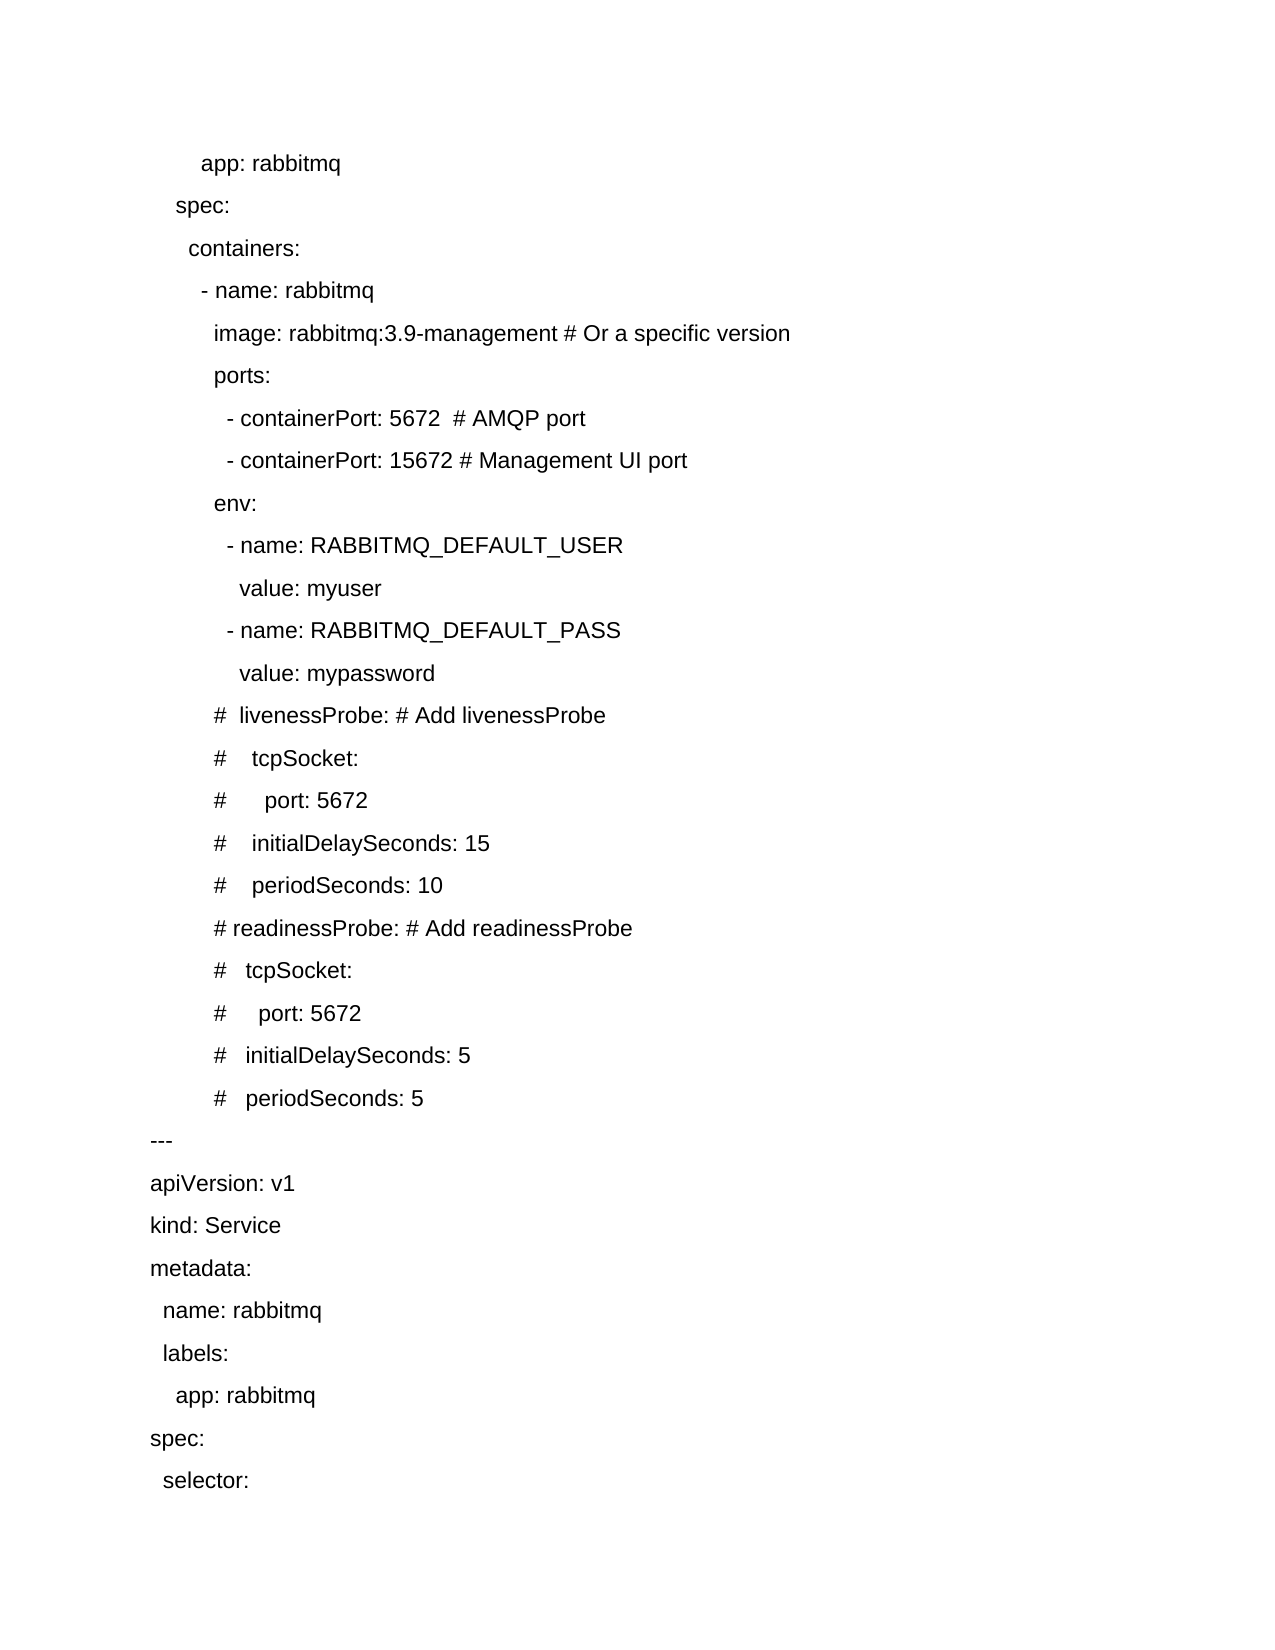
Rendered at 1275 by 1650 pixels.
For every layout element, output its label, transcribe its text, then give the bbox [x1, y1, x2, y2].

text app: rabbitmq [150, 1382, 1125, 1409]
text # port: 5672 [150, 1000, 1125, 1026]
text # initialDelaySeconds: 15 [150, 830, 1125, 856]
text name: rabbitmq [150, 1297, 1125, 1324]
text spec: [150, 192, 1125, 219]
text --- [150, 1127, 1125, 1154]
text labels: [150, 1340, 1125, 1366]
text spec: [150, 1425, 1125, 1451]
text # livenessProbe: # Add livenessProbe [150, 702, 1125, 729]
text kind: Service [150, 1212, 1125, 1239]
text - name: RABBITMQ_DEFAULT_PASS [150, 617, 1125, 644]
text # periodSeconds: 5 [150, 1085, 1125, 1111]
text # readinessProbe: # Add readinessProbe [150, 915, 1125, 941]
text - name: rabbitmq [150, 277, 1125, 304]
text env: [150, 490, 1125, 516]
text # initialDelaySeconds: 5 [150, 1042, 1125, 1069]
text value: mypassword [150, 660, 1125, 686]
text - containerPort: 5672 # AMQP port [150, 405, 1125, 431]
text image: rabbitmq:3.9-management # Or a specific version [150, 320, 1125, 346]
text # tcpSocket: [150, 745, 1125, 771]
text ports: [150, 362, 1125, 389]
text # tcpSocket: [150, 957, 1125, 984]
text - name: RABBITMQ_DEFAULT_USER [150, 532, 1125, 559]
text # port: 5672 [150, 787, 1125, 814]
text value: myuser [150, 575, 1125, 601]
text selector: [150, 1467, 1125, 1494]
text metadata: [150, 1255, 1125, 1281]
text # periodSeconds: 10 [150, 872, 1125, 899]
text - containerPort: 15672 # Management UI port [150, 447, 1125, 474]
text app: rabbitmq [150, 150, 1125, 176]
text containers: [150, 235, 1125, 261]
text apiVersion: v1 [150, 1170, 1125, 1196]
